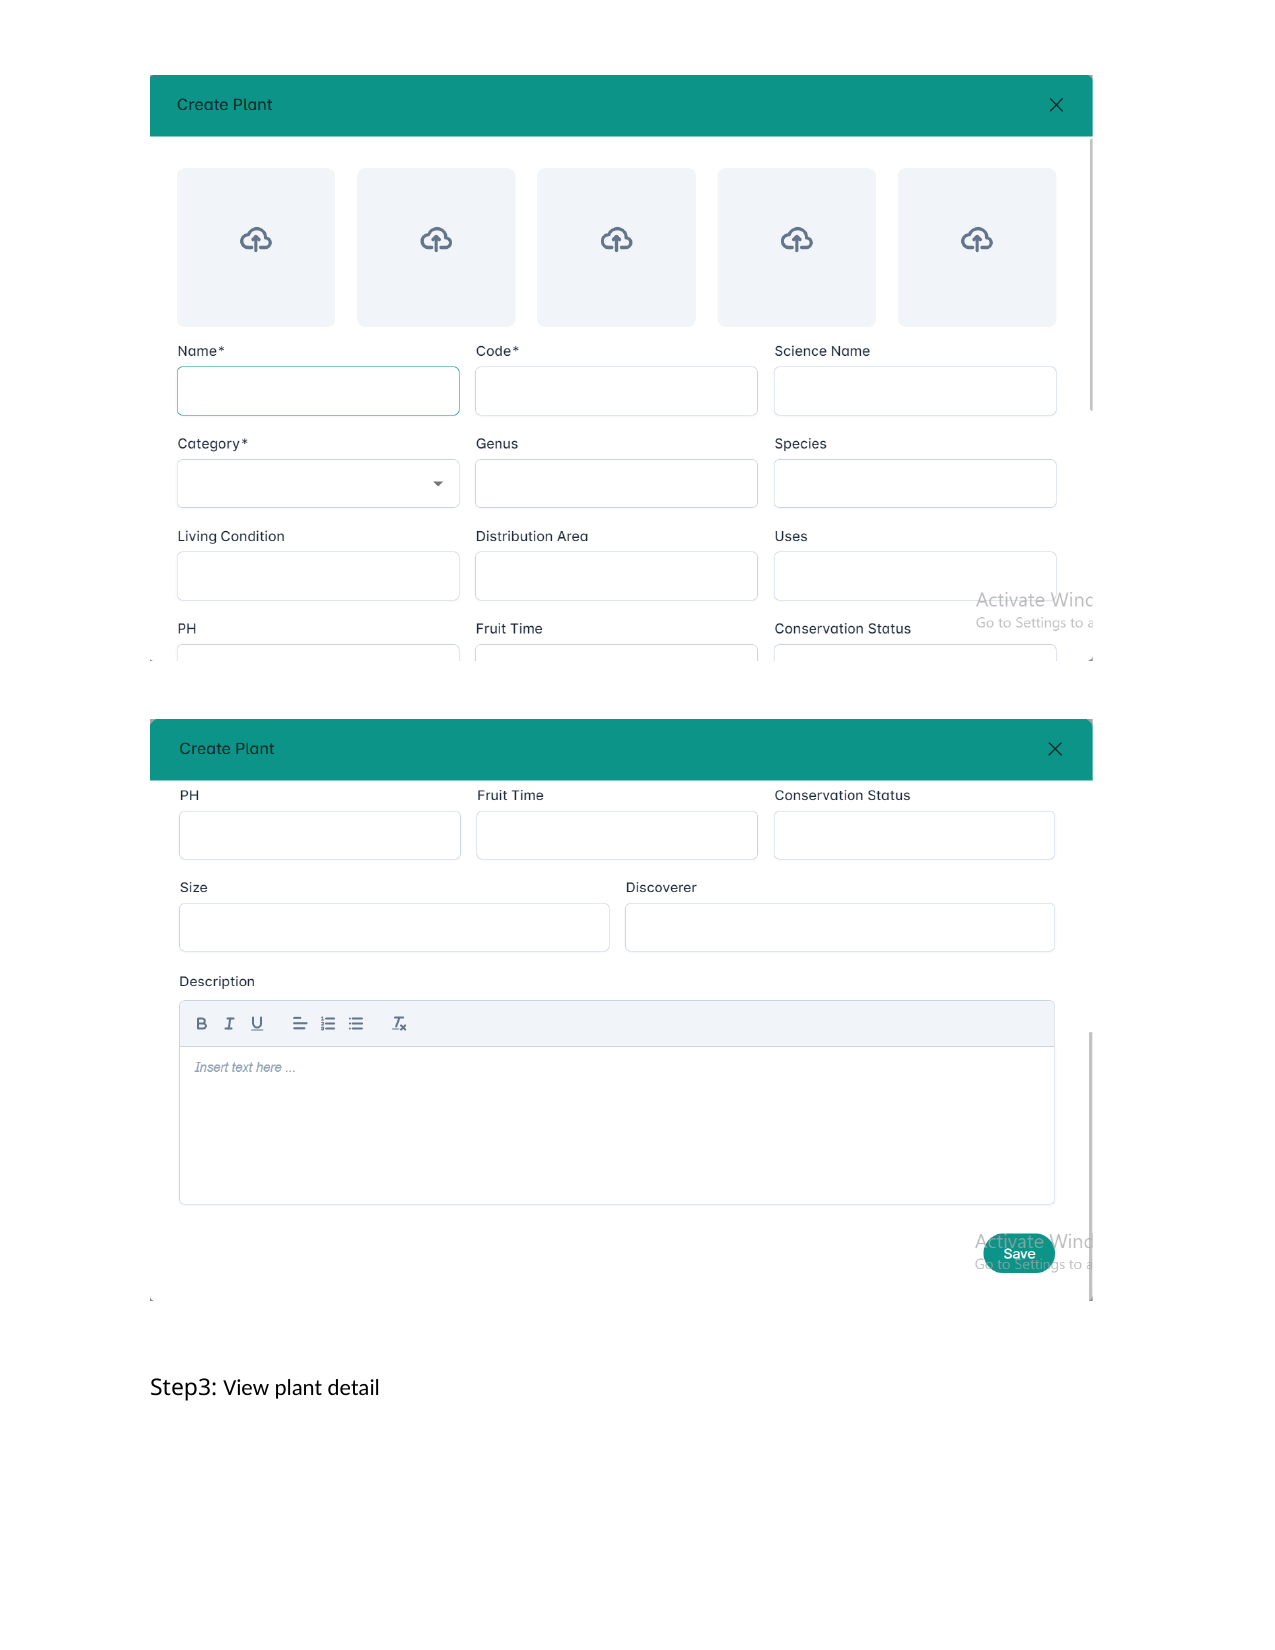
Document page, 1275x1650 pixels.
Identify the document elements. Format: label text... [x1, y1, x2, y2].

picture [150, 719, 1093, 1301]
picture [150, 75, 1093, 661]
text Step3: View plant detail [150, 1371, 1128, 1402]
